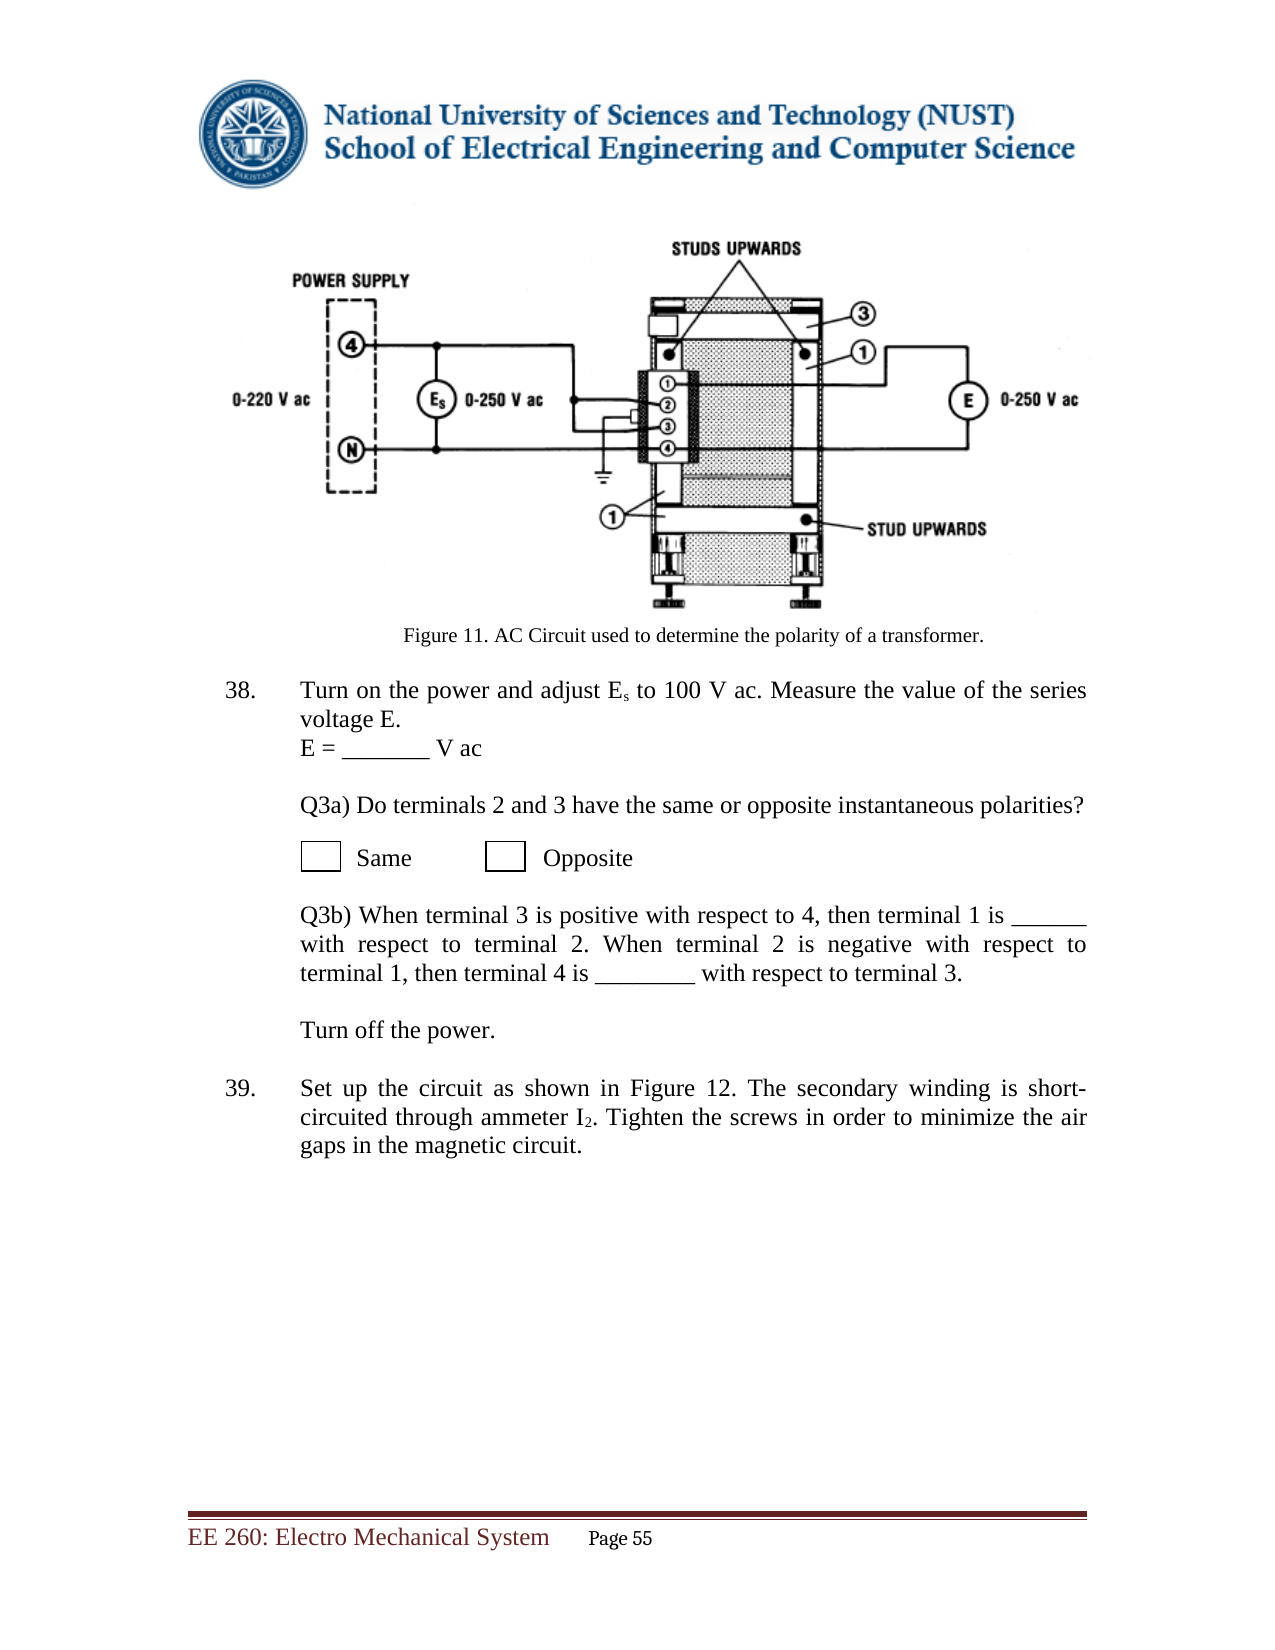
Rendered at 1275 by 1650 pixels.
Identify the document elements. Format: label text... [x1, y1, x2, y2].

list Set up the circuit as shown in Figure 12. The secondary winding is short-circuited through ammeter I2. Tighten the screws in order to minimize the air gaps in the magnetic circuit. [225, 1073, 1087, 1159]
picture [187, 75, 1107, 623]
text Turn off the power. [300, 1016, 1087, 1044]
text E = _______ V ac [300, 733, 1087, 762]
list Turn on the power and adjust Es to 100 V ac. Measure the value of the series voltage E. [225, 675, 1087, 733]
text Figure 11. AC Circuit used to determine the polarity of a transformer. [300, 623, 1087, 647]
text Same Opposite [341, 843, 485, 872]
text Q3a) Do terminals 2 and 3 have the same or opposite instantaneous polarities? [300, 790, 1087, 819]
text Same Opposite [526, 843, 1087, 872]
text Q3b) When terminal 3 is positive with respect to 4, then terminal 1 is ______ with respect to terminal 2. When terminal 2 is negative with respect to terminal 1, then terminal 4 is ________ with respect to terminal 3. [300, 901, 1087, 987]
